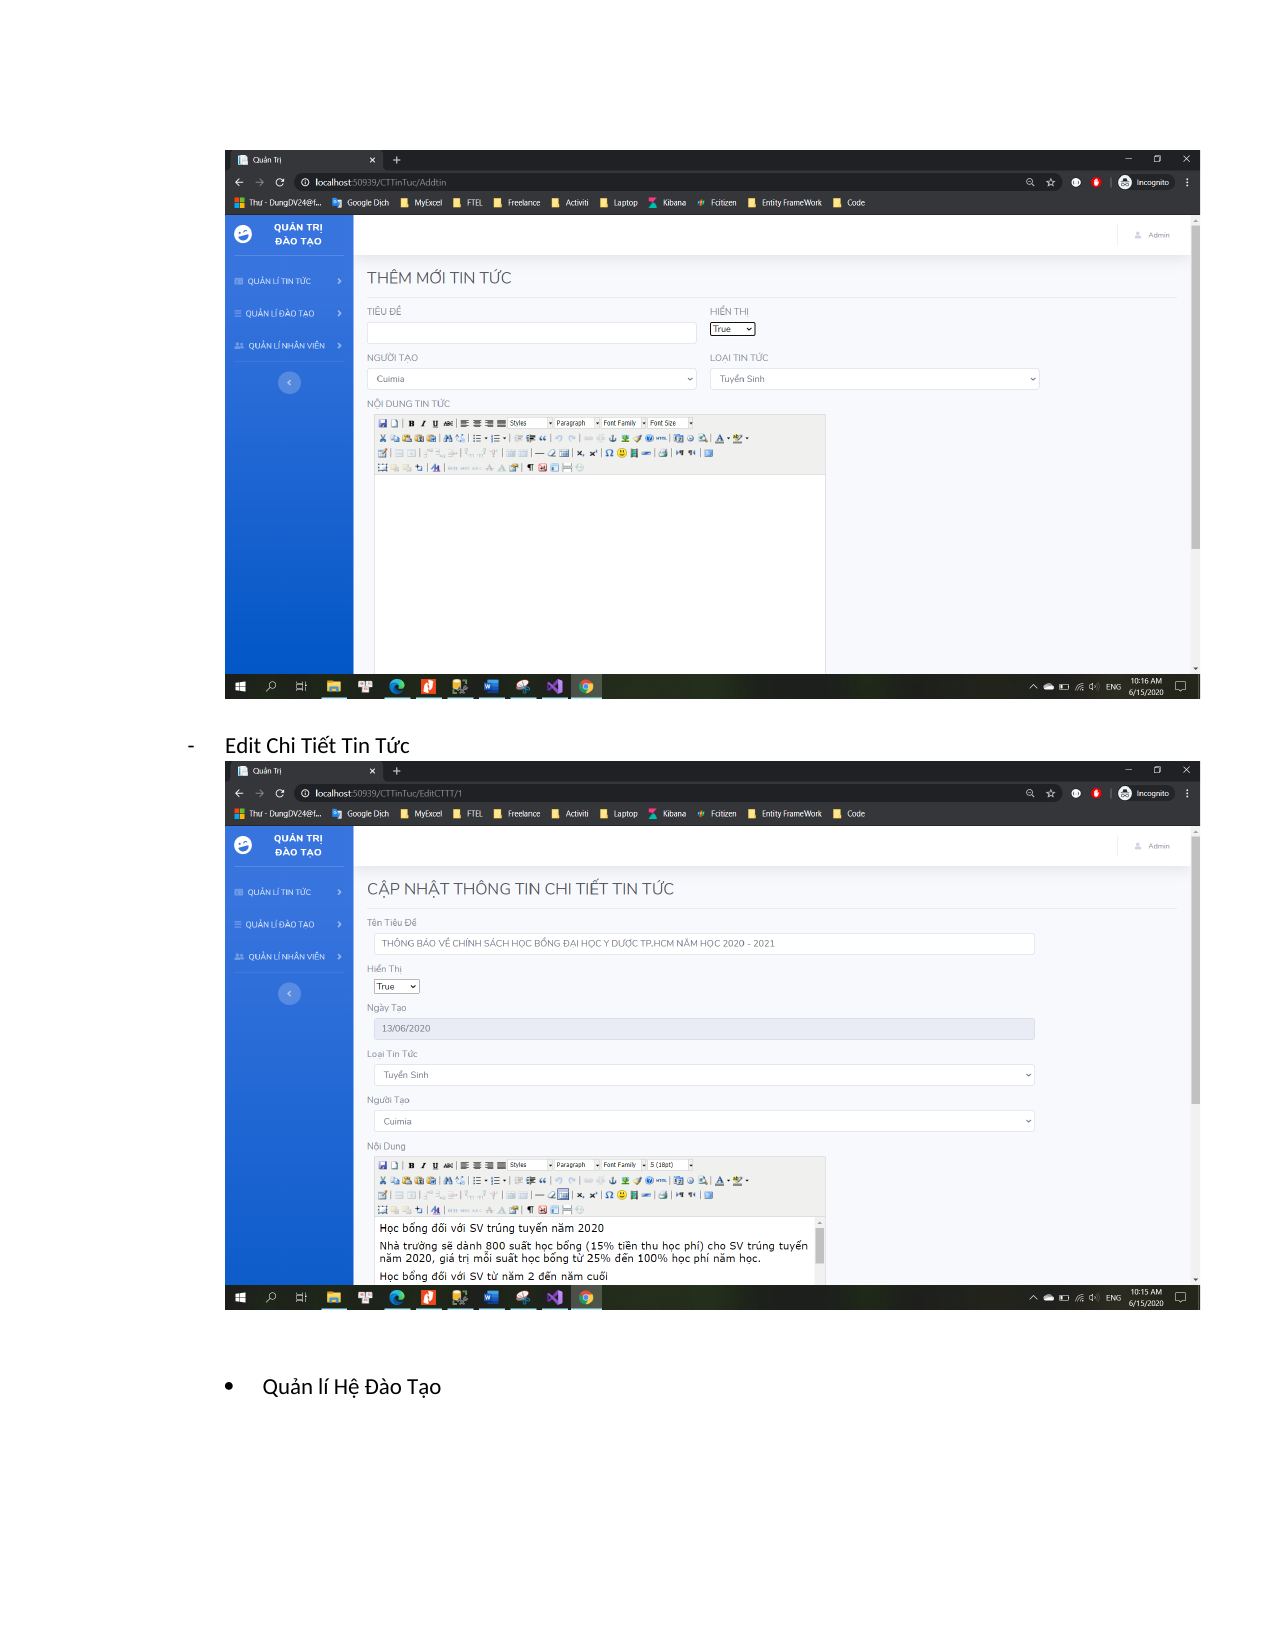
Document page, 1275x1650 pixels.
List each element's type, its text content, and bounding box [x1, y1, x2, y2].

picture [225, 150, 1200, 699]
list Edit Chi Tiết Tin Tức [187, 731, 1125, 759]
list Quản lí Hệ Đào Tạo [225, 1372, 1125, 1400]
picture [225, 761, 1200, 1310]
